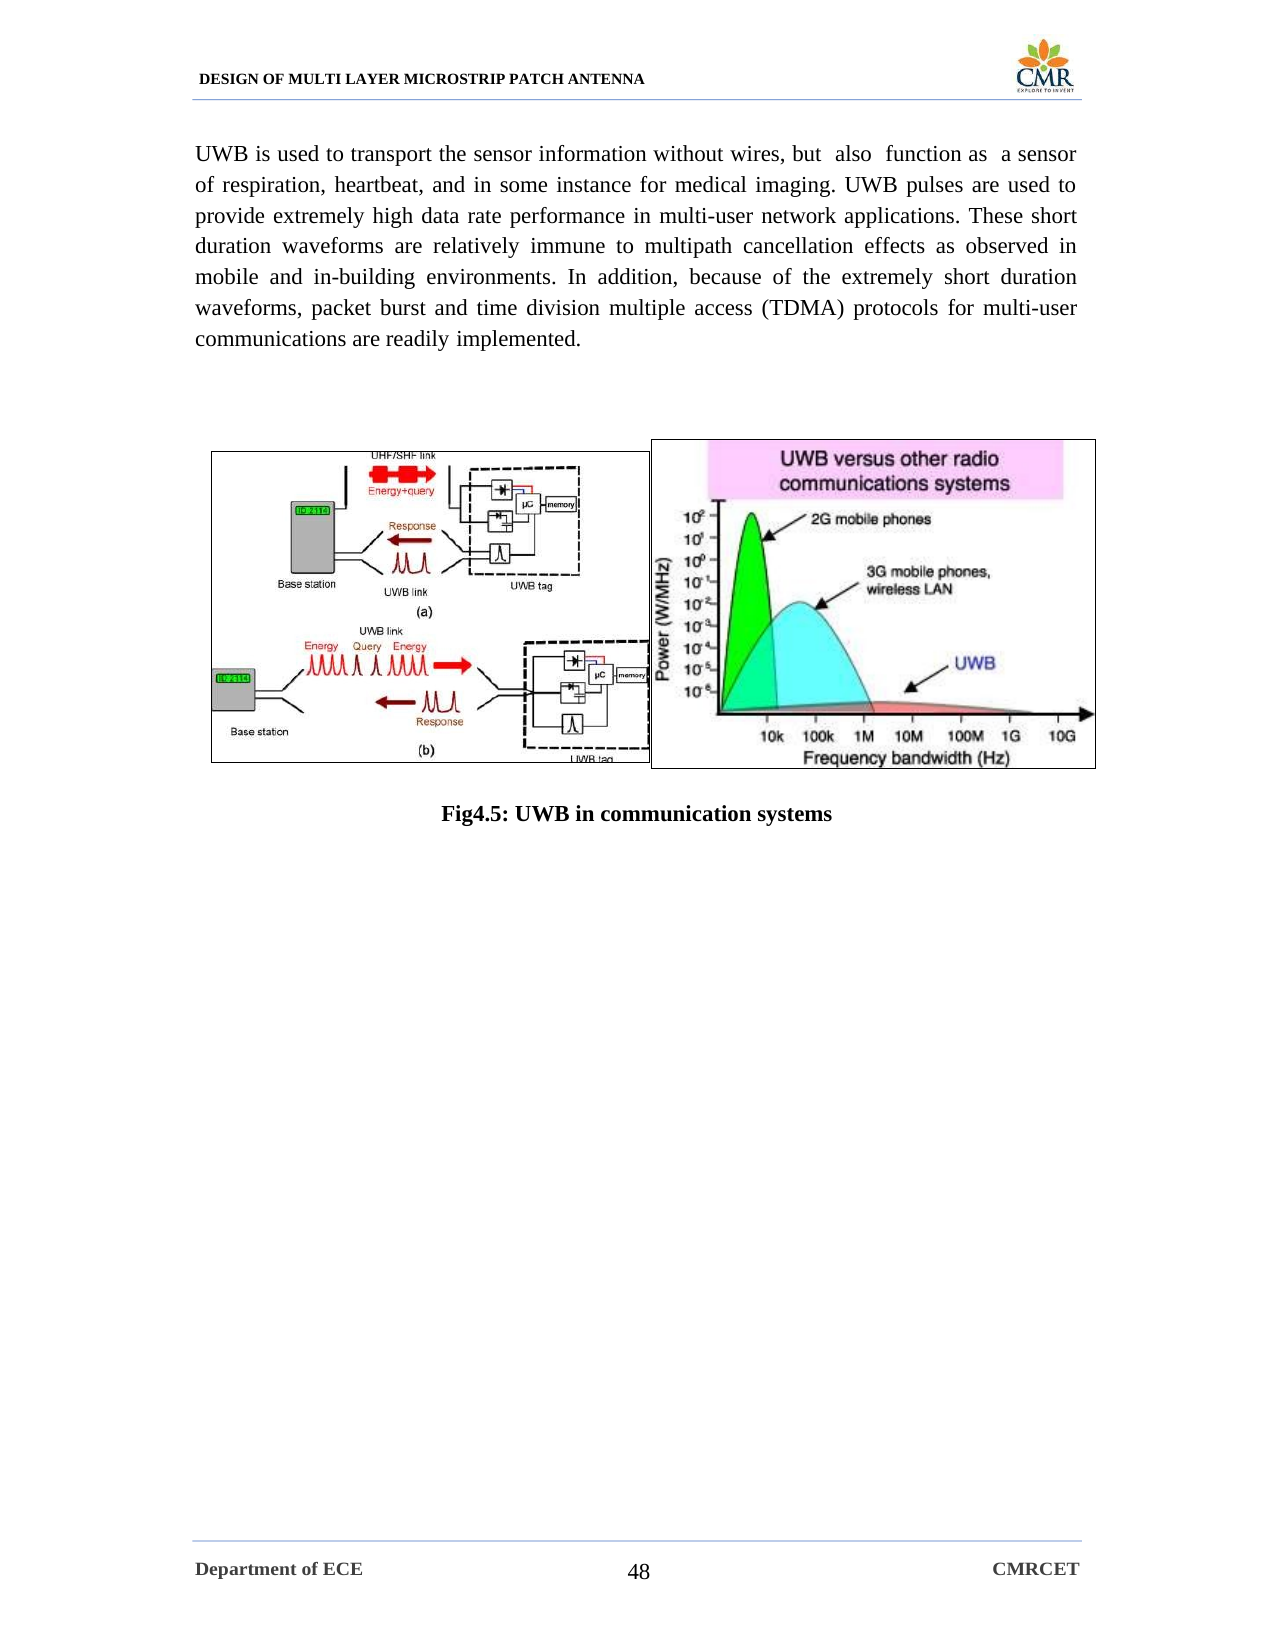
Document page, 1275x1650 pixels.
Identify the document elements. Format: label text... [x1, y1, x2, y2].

text UWB is used to transport the sensor information without wires, but also function as a sensor of respiration, heartbeat, and in some instance for medical imaging. UWB pulses are used to provide extremely high data rate performance in multi-user network applications. These short duration waveforms are relatively immune to multipath cancellation effects as observed in mobile and in-building environments. In addition, because of the extremely short duration waveforms, packet burst and time division multiple access (TDMA) protocols for multi-user communications are readily implemented. [195, 140, 1078, 351]
subtitle Fig4.5: UWB in communication systems [163, 800, 1110, 827]
picture [1010, 34, 1079, 93]
picture [652, 440, 1095, 768]
picture [212, 452, 649, 762]
